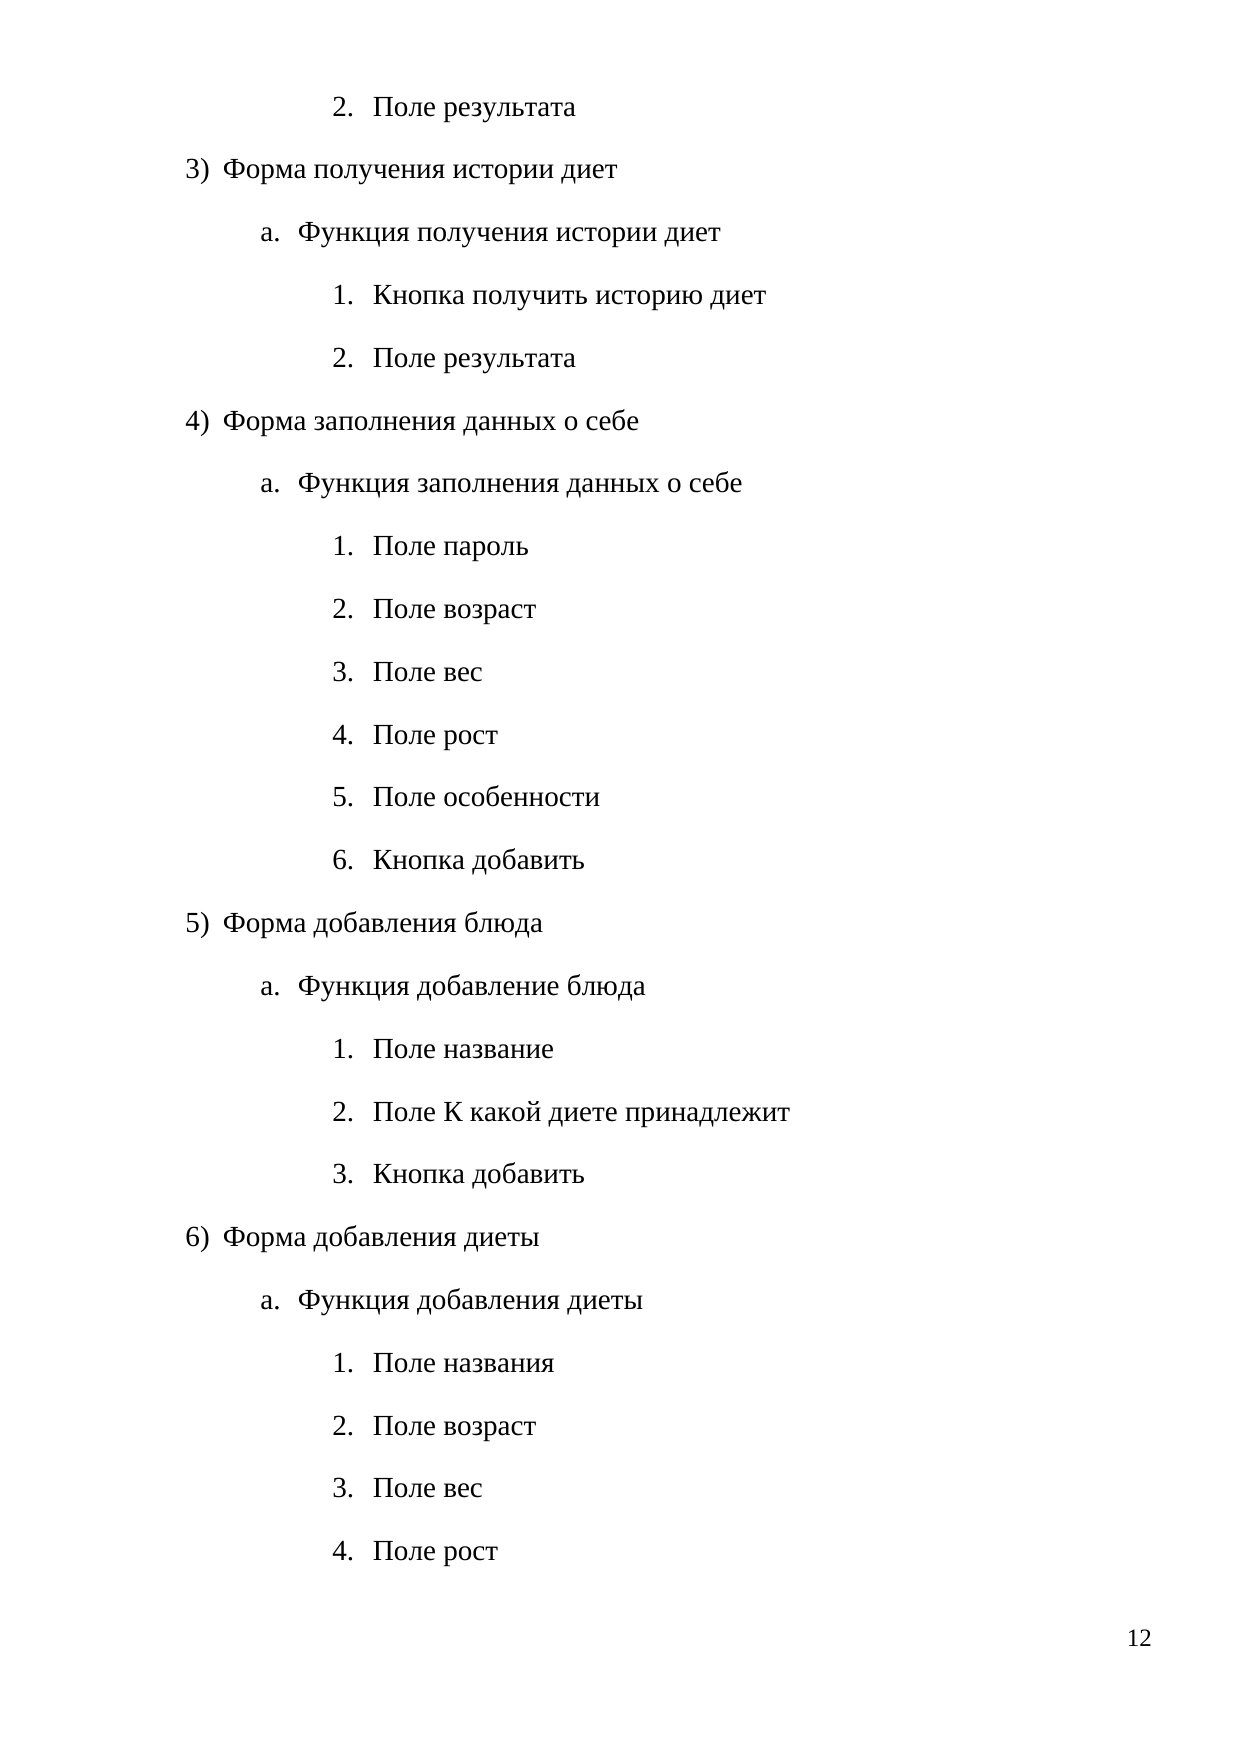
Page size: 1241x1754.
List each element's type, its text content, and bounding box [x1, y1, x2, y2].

list Поле результата [354, 89, 1152, 122]
list Поле вес [354, 1471, 1152, 1504]
list Поле возраст [354, 591, 1152, 625]
list Функция заполнения данных о себе [260, 466, 1152, 499]
list Функция добавления диеты [260, 1282, 1152, 1316]
list Кнопка добавить [354, 842, 1152, 876]
list Поле результата [354, 340, 1152, 373]
list Поле возраст [354, 1408, 1152, 1441]
list Форма заполнения данных о себе [185, 403, 1152, 436]
list Форма добавления диеты [185, 1219, 1152, 1253]
list Кнопка получить историю диет [354, 277, 1152, 311]
list Функция добавление блюда [260, 968, 1152, 1002]
list Поле вес [354, 654, 1152, 687]
list Поле особенности [354, 779, 1152, 813]
list Поле пароль [354, 528, 1152, 562]
list Поле К какой диете принадлежит [354, 1094, 1152, 1127]
list Функция получения истории диет [260, 214, 1152, 248]
list Форма добавления блюда [185, 905, 1152, 939]
list Поле рост [354, 1533, 1152, 1567]
list Поле рост [354, 717, 1152, 750]
list Кнопка добавить [354, 1156, 1152, 1190]
list Форма получения истории диет [185, 151, 1152, 185]
list Поле названия [354, 1345, 1152, 1378]
list Поле название [354, 1031, 1152, 1064]
